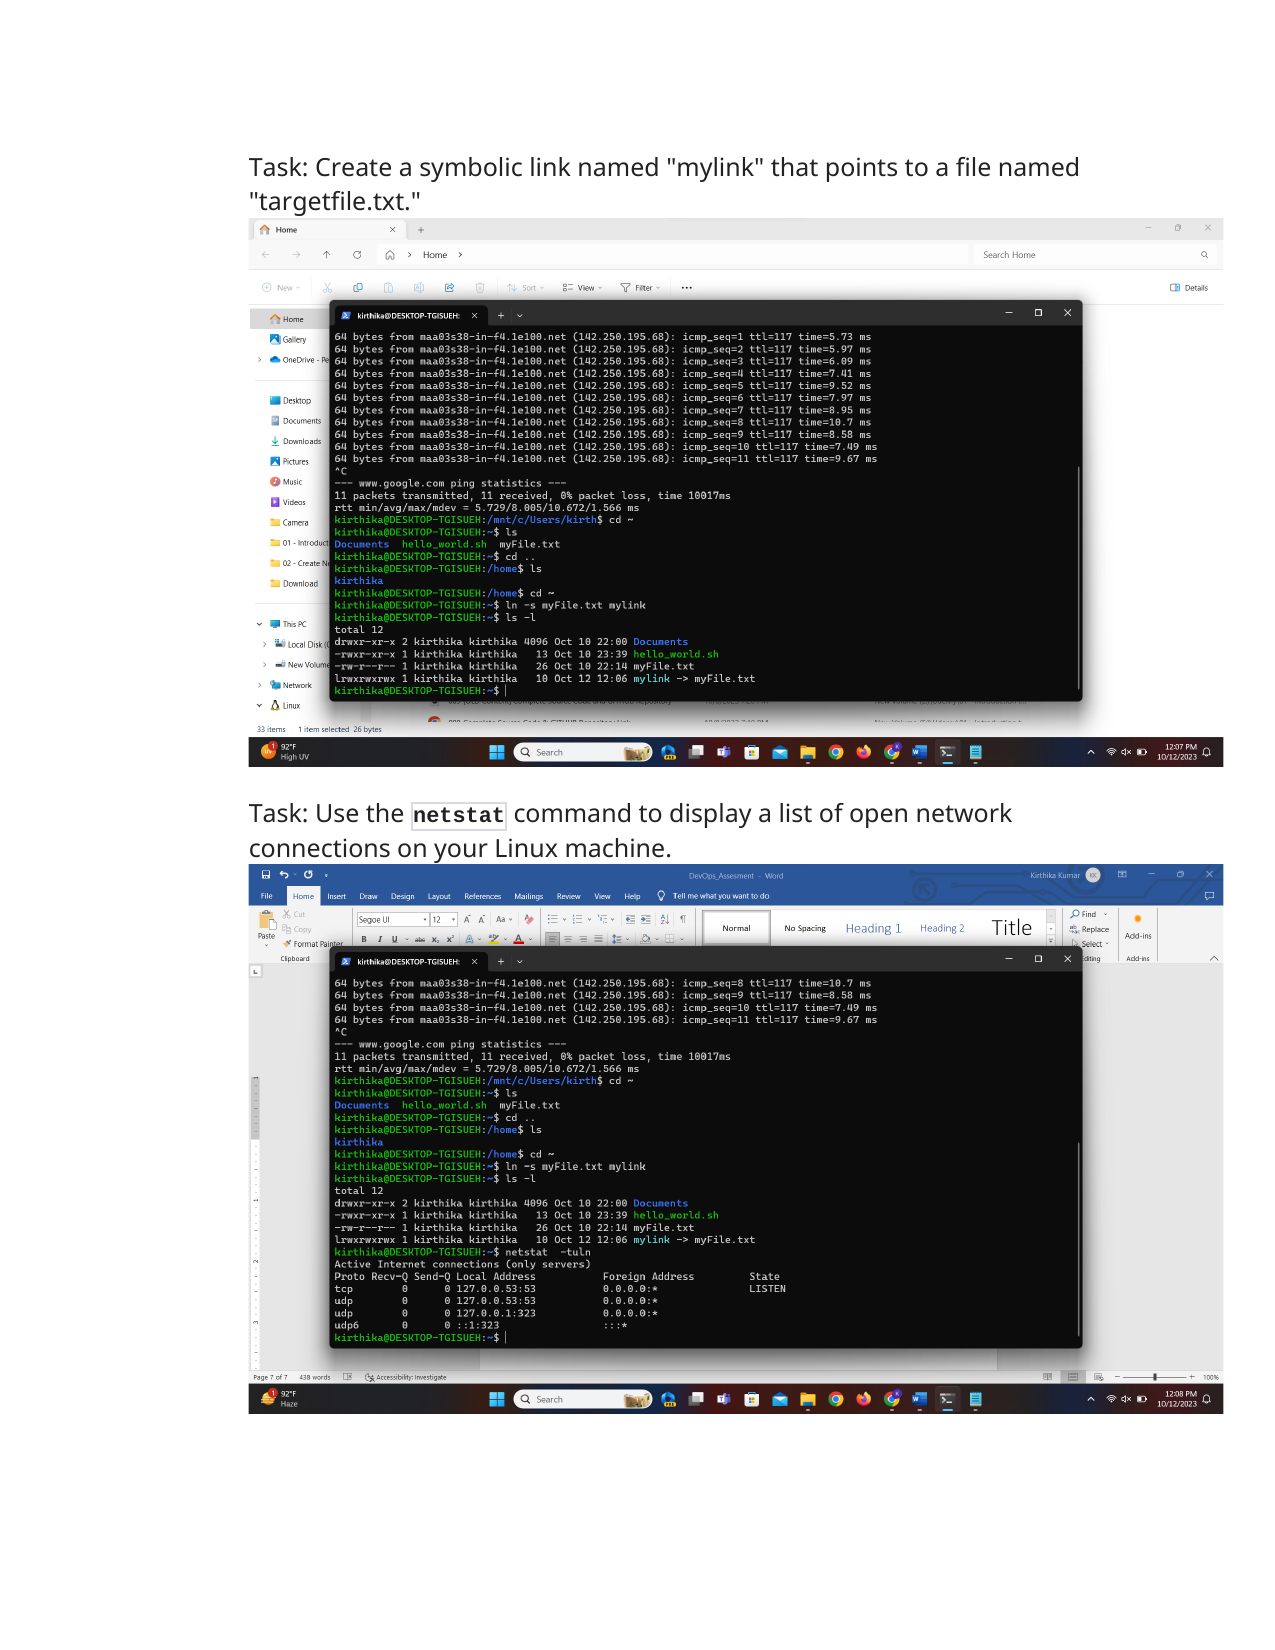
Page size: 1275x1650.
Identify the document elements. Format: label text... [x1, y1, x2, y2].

picture [248, 218, 1224, 767]
picture [248, 864, 1224, 1414]
text Task: Use the netstat command to display a list of open network connections on your Linux machine. [248, 795, 1125, 864]
text Task: Create a symbolic link named "mylink" that points to a file named "targetfile.txt." [248, 150, 1125, 218]
